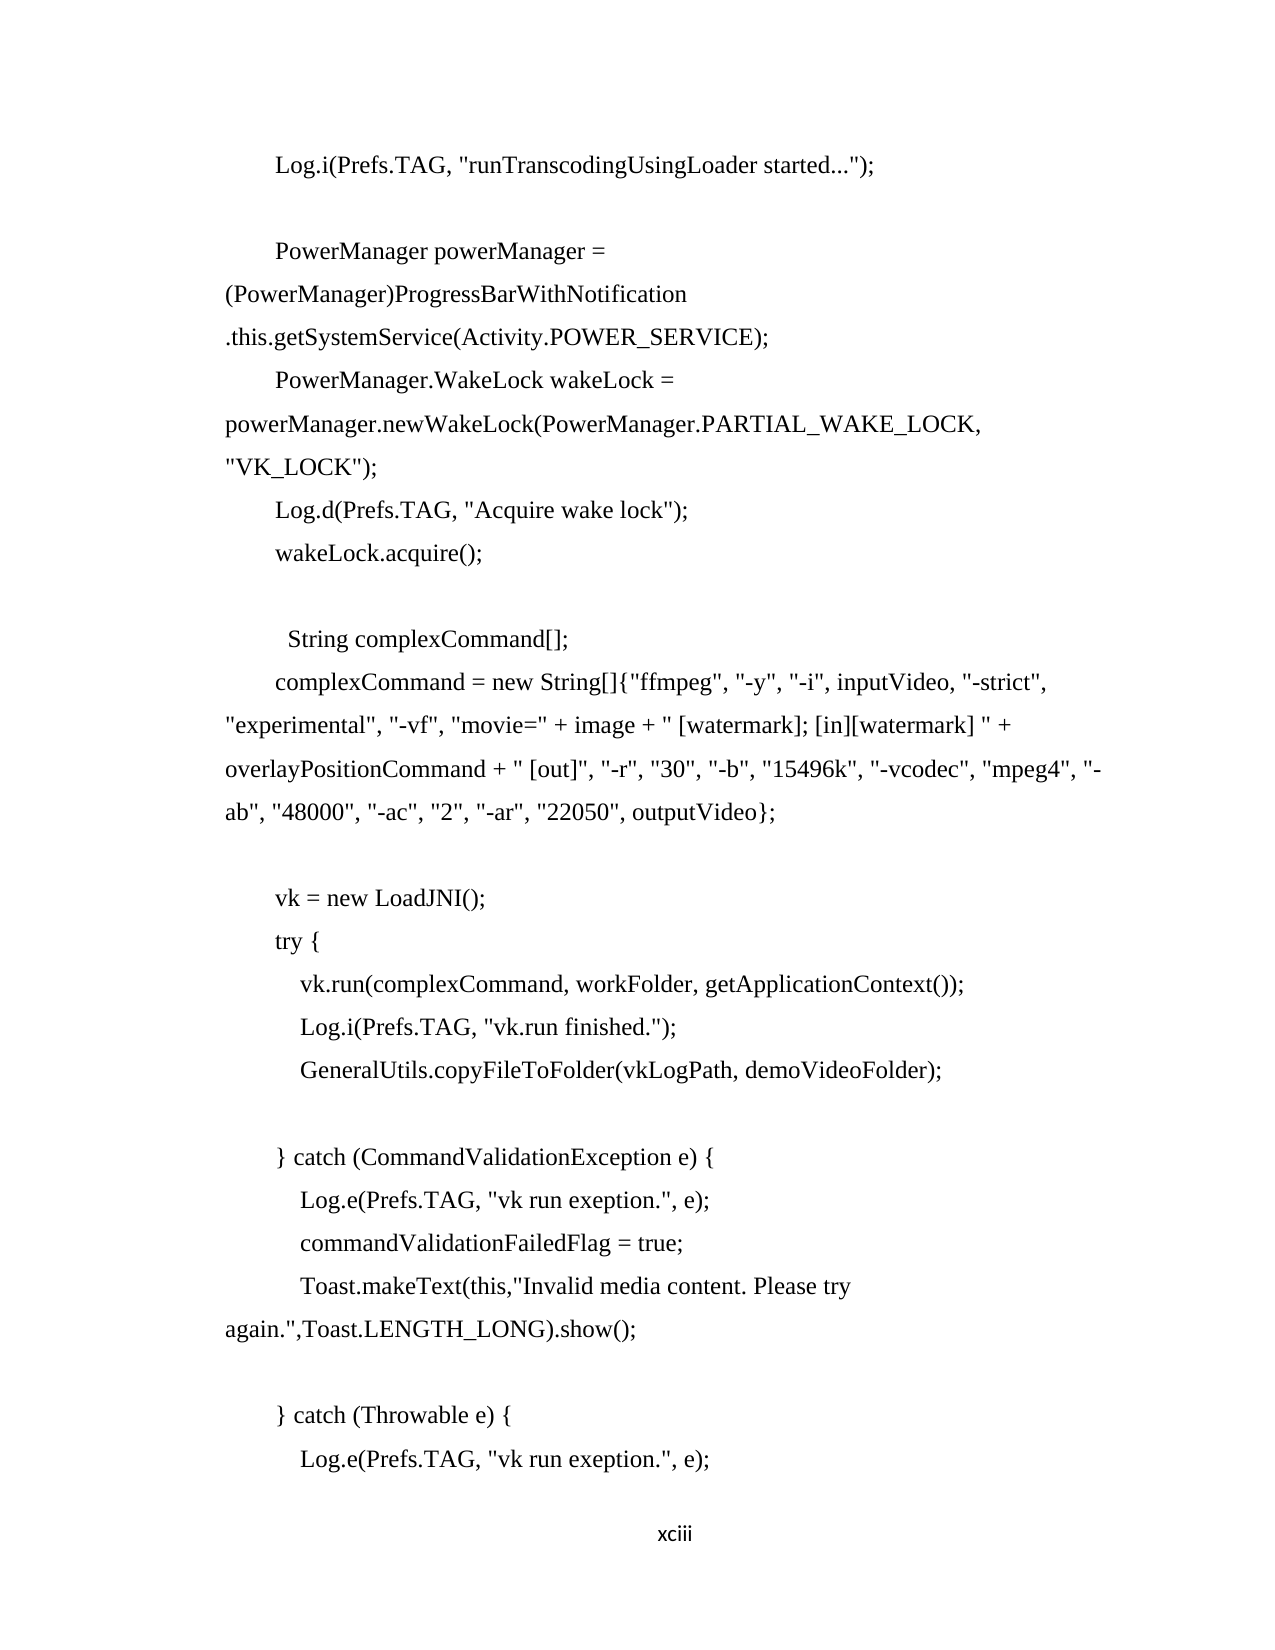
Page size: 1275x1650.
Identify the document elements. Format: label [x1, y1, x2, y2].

text [225, 150, 1125, 1472]
